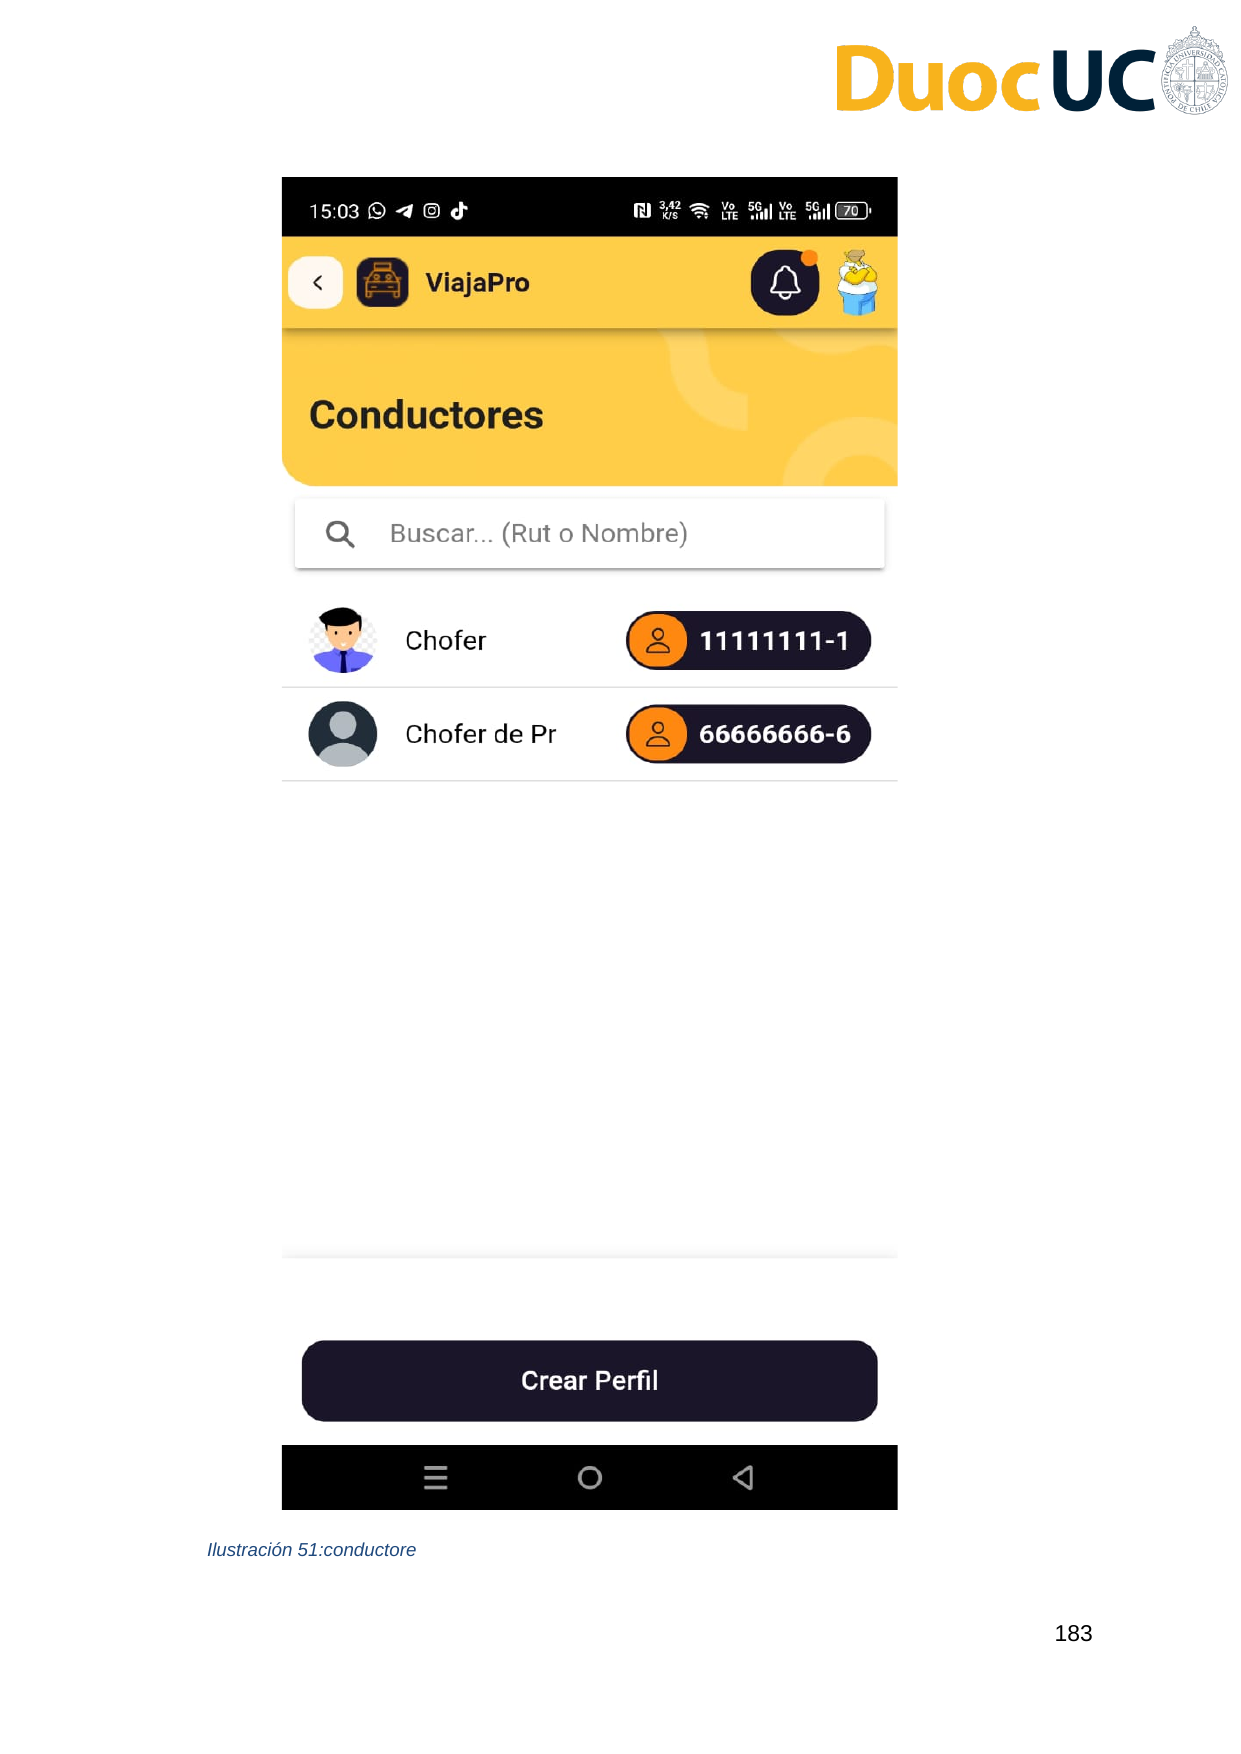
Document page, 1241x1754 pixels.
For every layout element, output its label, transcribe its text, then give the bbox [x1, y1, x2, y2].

picture [281, 177, 898, 1510]
picture [831, 20, 1233, 120]
